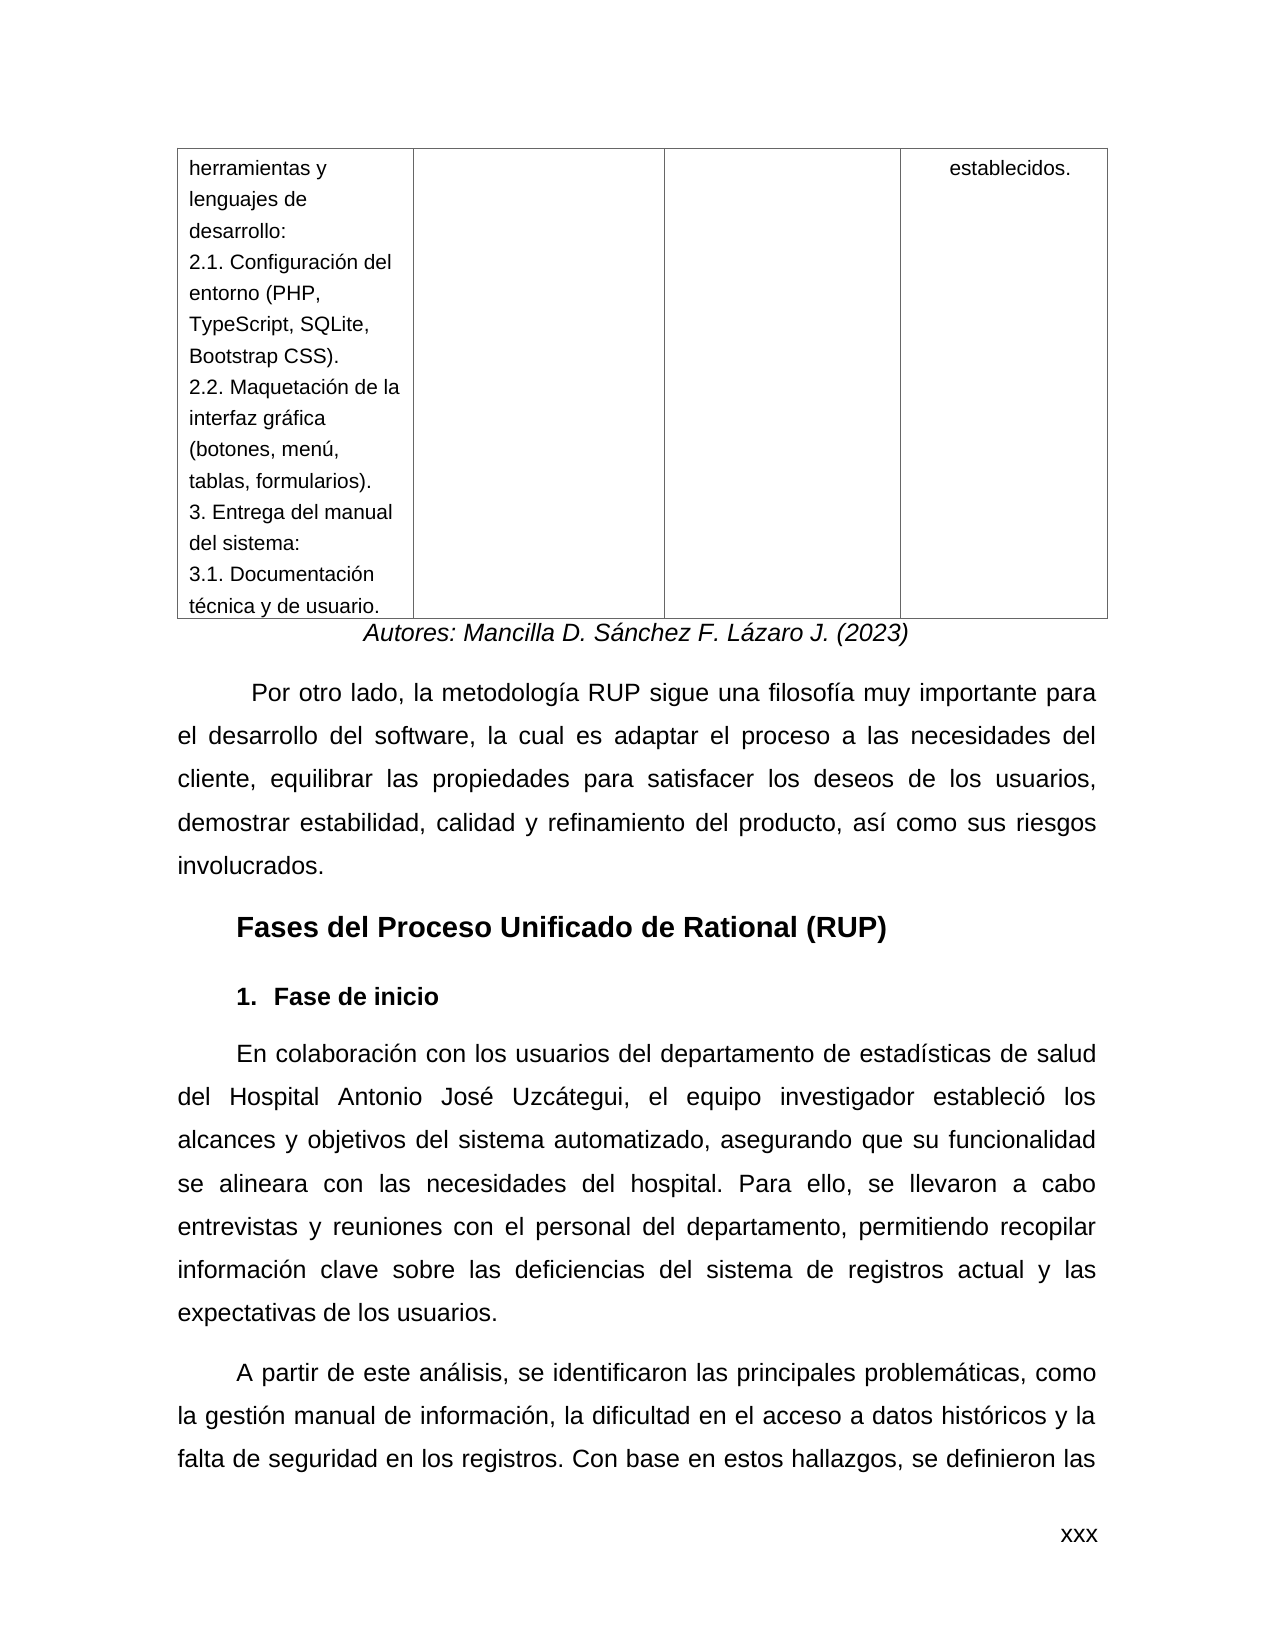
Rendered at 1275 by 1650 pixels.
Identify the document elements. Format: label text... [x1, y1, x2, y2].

subtitle Fase de inicio [236, 982, 1098, 1011]
text Autores: Mancilla D. Sánchez F. Lázaro J. (2023) [177, 619, 1098, 647]
text En colaboración con los usuarios del departamento de estadísticas de salud del Hospital Antonio José Uzcátegui, el equipo investigador estableció los alcances y objetivos del sistema automatizado, asegurando que su funcionalidad se alineara con las necesidades del hospital. Para ello, se llevaron a cabo entrevistas y reuniones con el personal del departamento, permitiendo recopilar información clave sobre las deficiencias del sistema de registros actual y las expectativas de los usuarios. [177, 1039, 1098, 1327]
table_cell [414, 149, 664, 617]
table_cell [665, 149, 900, 617]
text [177, 1358, 1098, 1473]
subtitle Fases del Proceso Unificado de Rational (RUP) [236, 911, 1098, 944]
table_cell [901, 149, 1107, 617]
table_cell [178, 149, 413, 617]
text Por otro lado, la metodología RUP sigue una filosofía muy importante para el desarrollo del software, la cual es adaptar el proceso a las necesidades del cliente, equilibrar las propiedades para satisfacer los deseos de los usuarios, demostrar estabilidad, calidad y refinamiento del producto, así como sus riesgos involucrados. [177, 678, 1098, 879]
